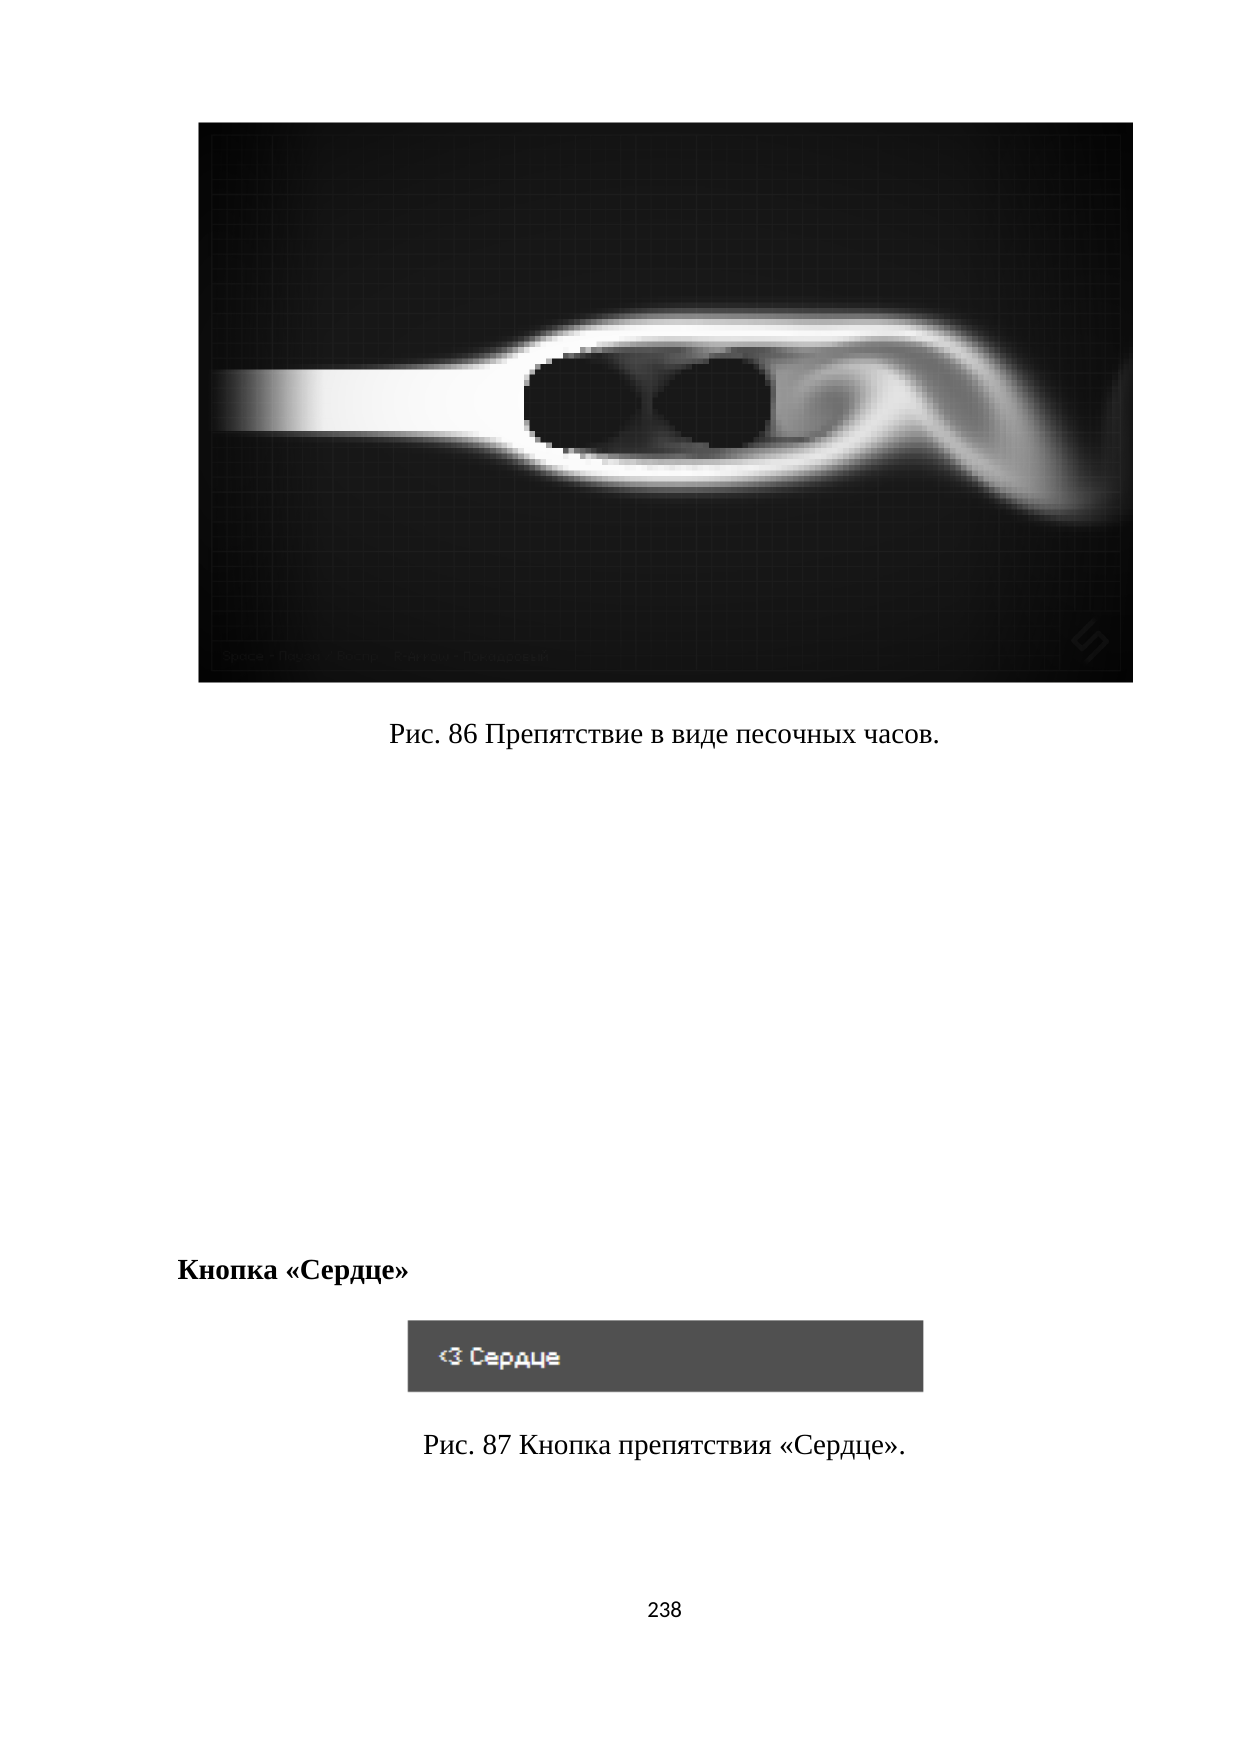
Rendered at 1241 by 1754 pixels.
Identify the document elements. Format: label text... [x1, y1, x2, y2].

picture [194, 118, 1135, 686]
text Рис. 87 Кнопка препятствия «Сердце». [177, 1427, 1152, 1460]
text Рис. 86 Препятствие в виде песочных часов. [177, 717, 1152, 750]
text Кнопка «Сердце» [177, 1252, 1152, 1286]
picture [405, 1319, 924, 1397]
